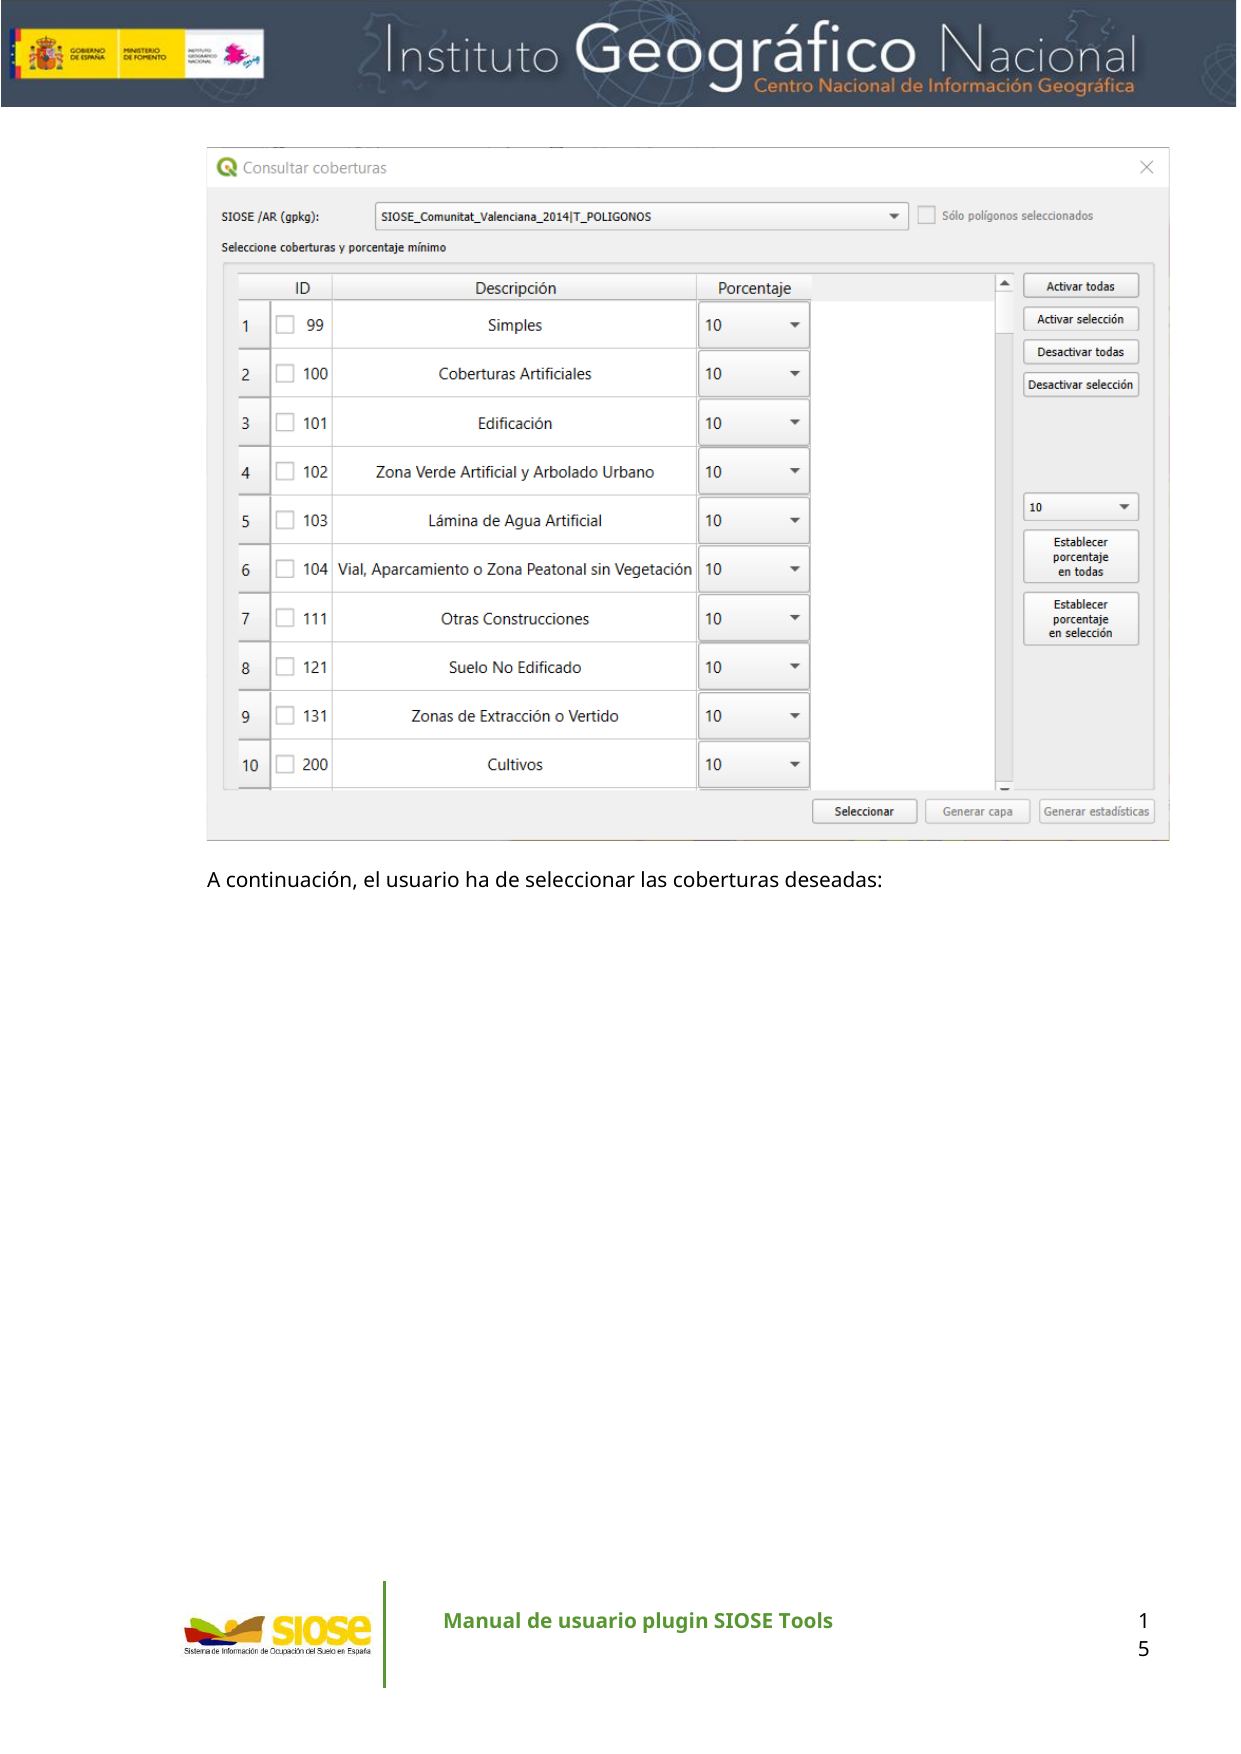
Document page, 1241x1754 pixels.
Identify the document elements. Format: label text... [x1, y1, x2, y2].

picture [206, 147, 1170, 841]
picture [0, 0, 1236, 106]
text A continuación, el usuario ha de seleccionar las coberturas deseadas: [159, 865, 1122, 894]
